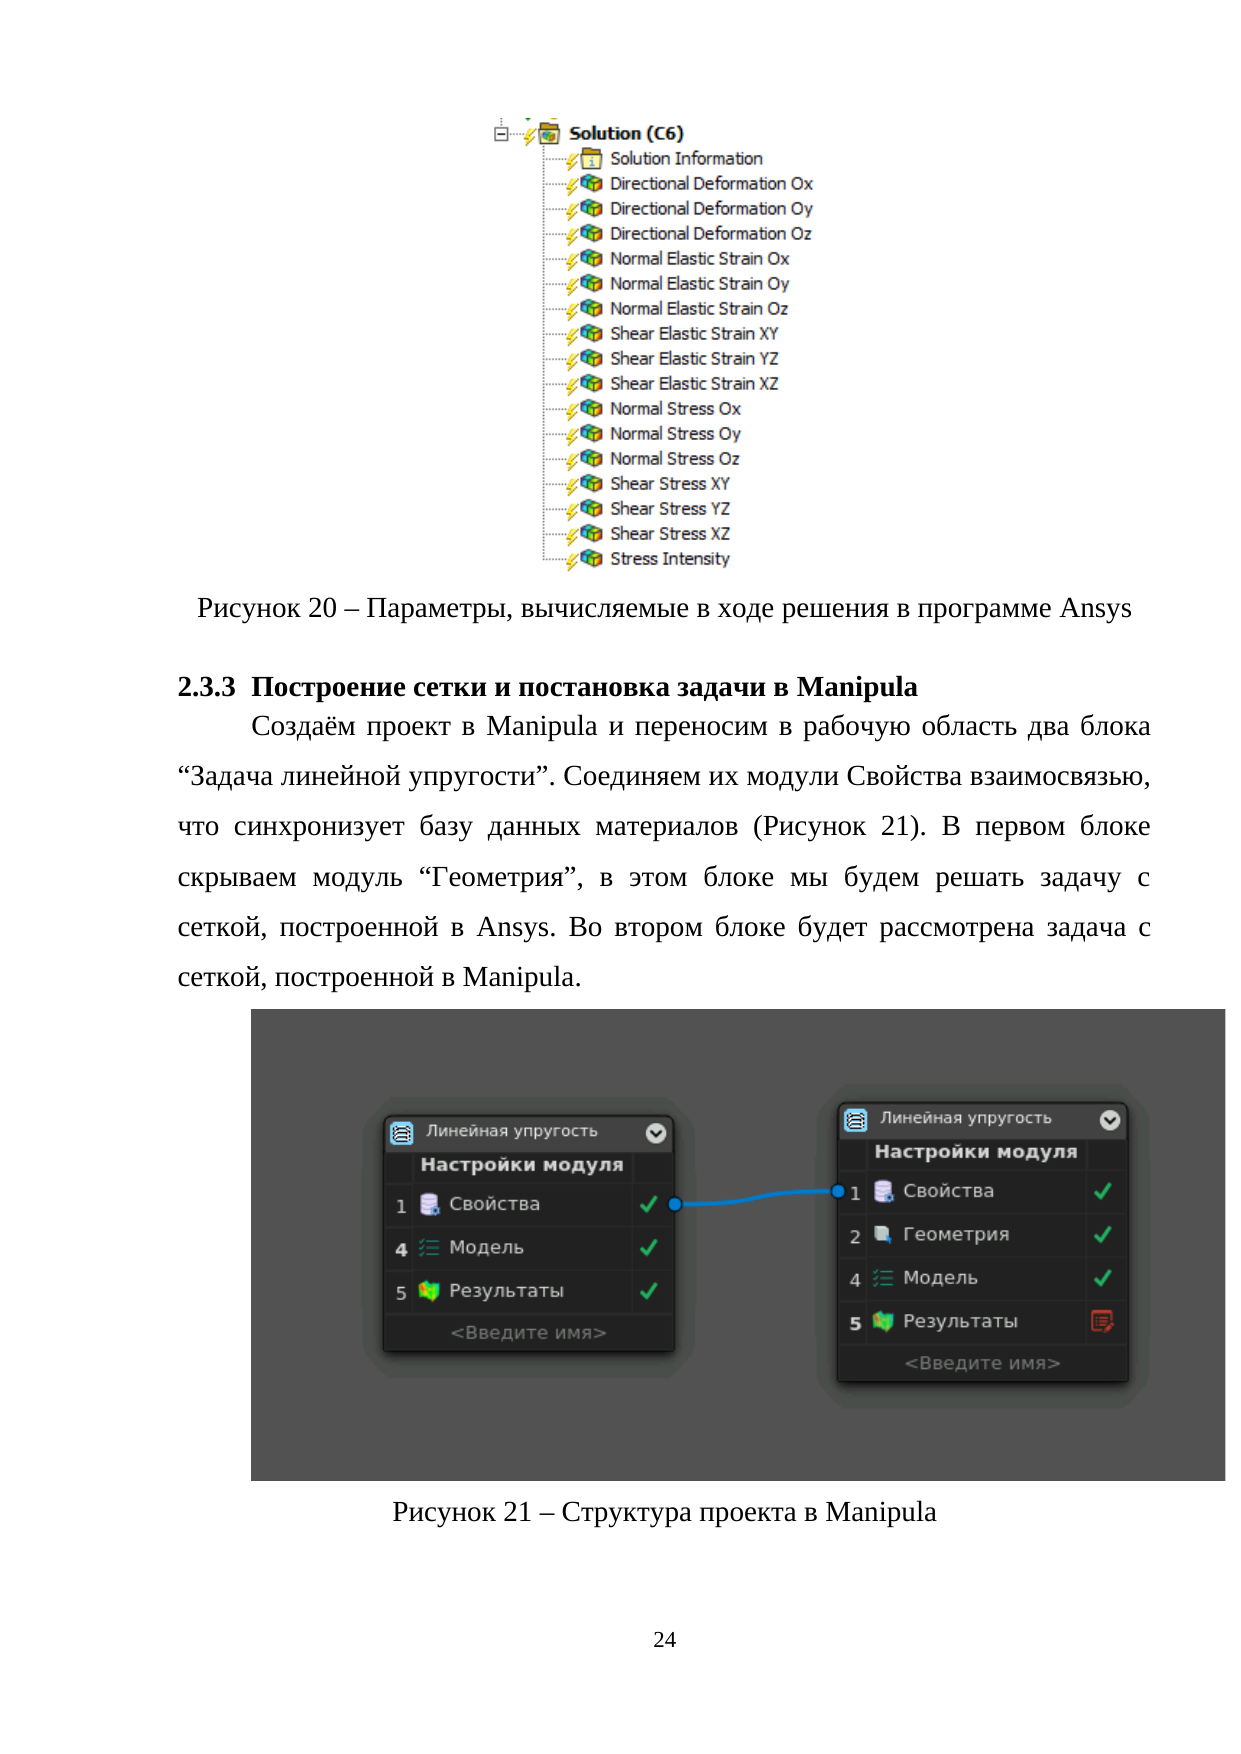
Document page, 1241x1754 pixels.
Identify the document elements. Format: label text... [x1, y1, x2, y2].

text Создаём проект в Manipula и переносим в рабочую область два блока “Задача линейной упругости”. Соединяем их модули Свойства взаимосвязью, что синхронизует базу данных материалов (Рисунок 21). В первом блоке скрываем модуль “Геометрия”, в этом блоке мы будем решать задачу с сеткой, построенной в Ansys. Во втором блоке будет рассмотрена задача с сеткой, построенной в Manipula. [177, 708, 1152, 993]
text Рисунок 21 – Структура проекта в Manipula [177, 1494, 1152, 1528]
picture [493, 118, 836, 576]
text Рисунок 20 – Параметры, вычисляемые в ходе решения в программе Ansys [177, 590, 1152, 623]
subtitle 2.3.3 Построение сетки и постановка задачи в Manipula [177, 669, 1152, 703]
picture [251, 1009, 1226, 1481]
